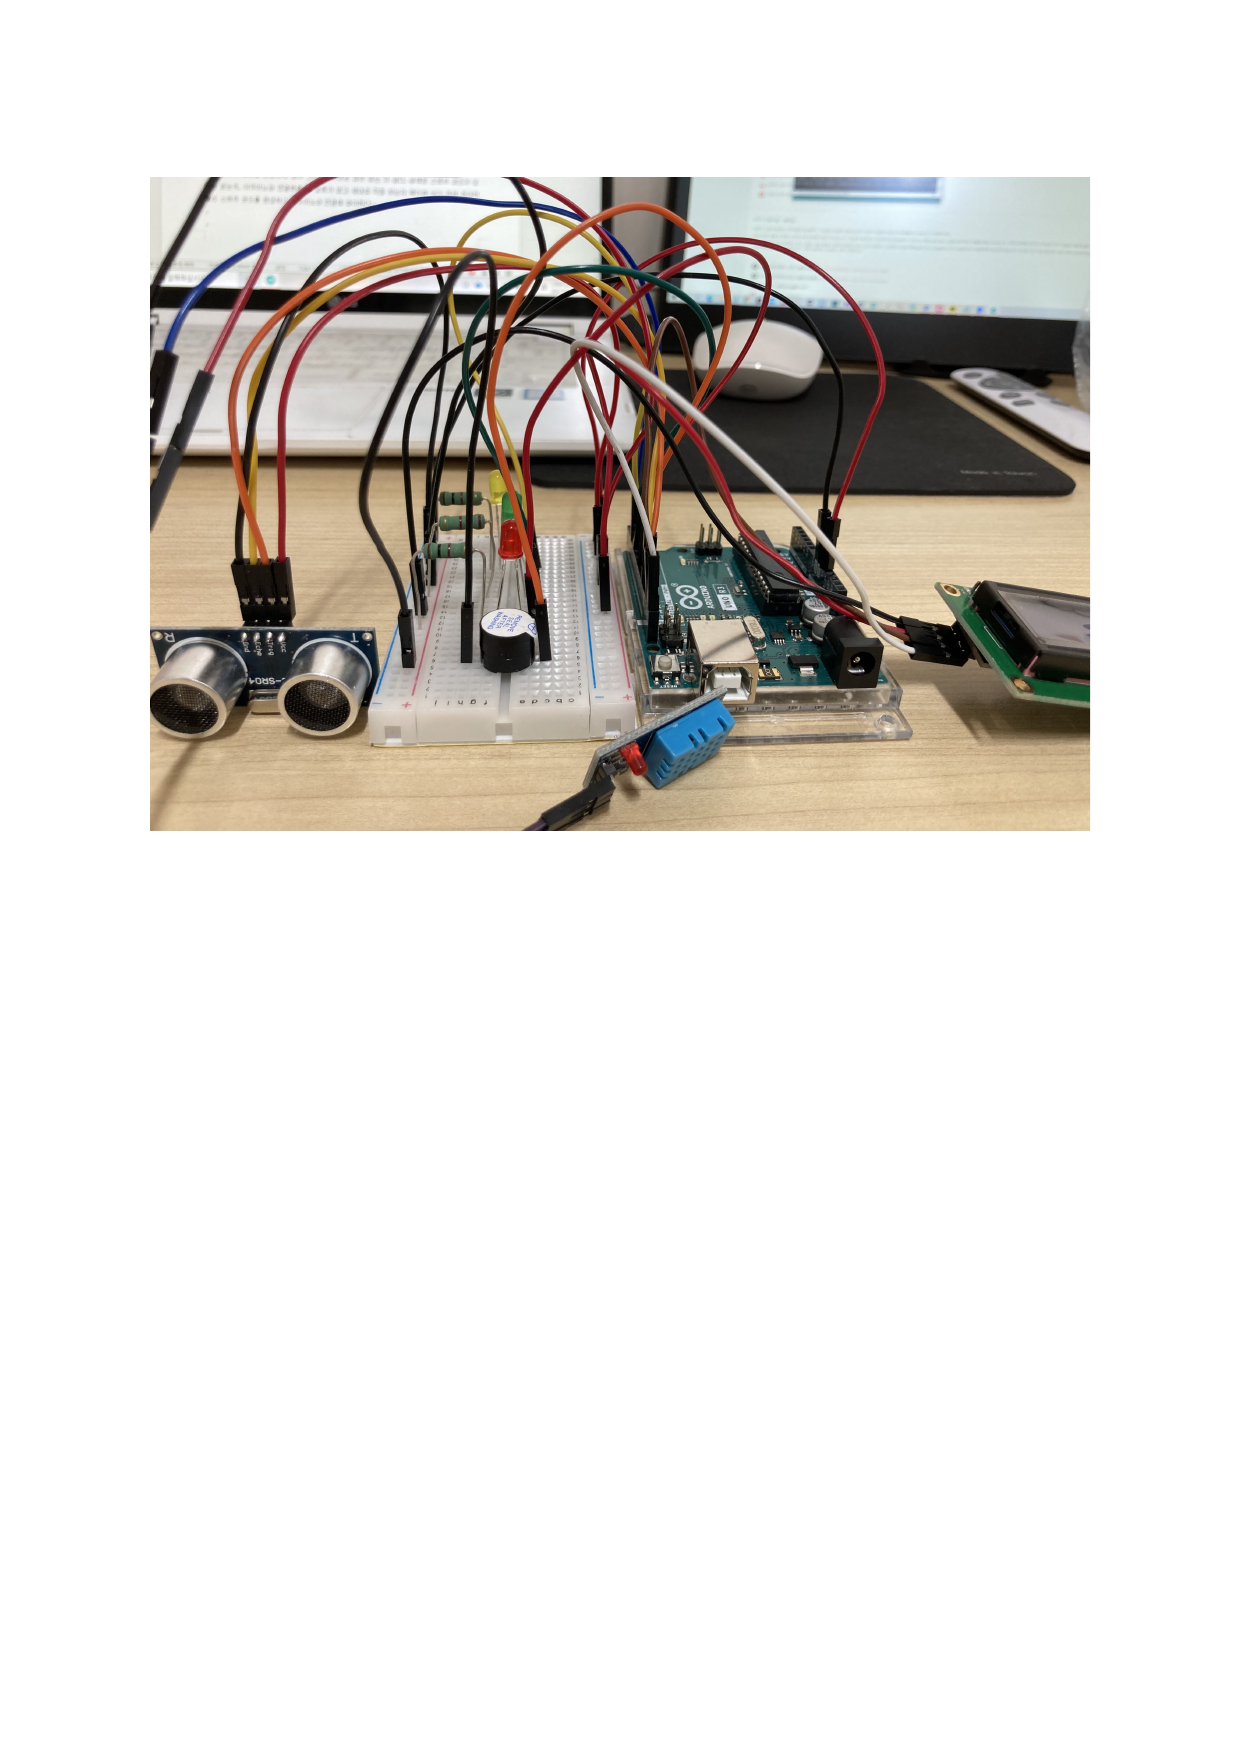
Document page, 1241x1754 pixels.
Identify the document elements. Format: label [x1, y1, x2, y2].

picture [150, 177, 1091, 831]
